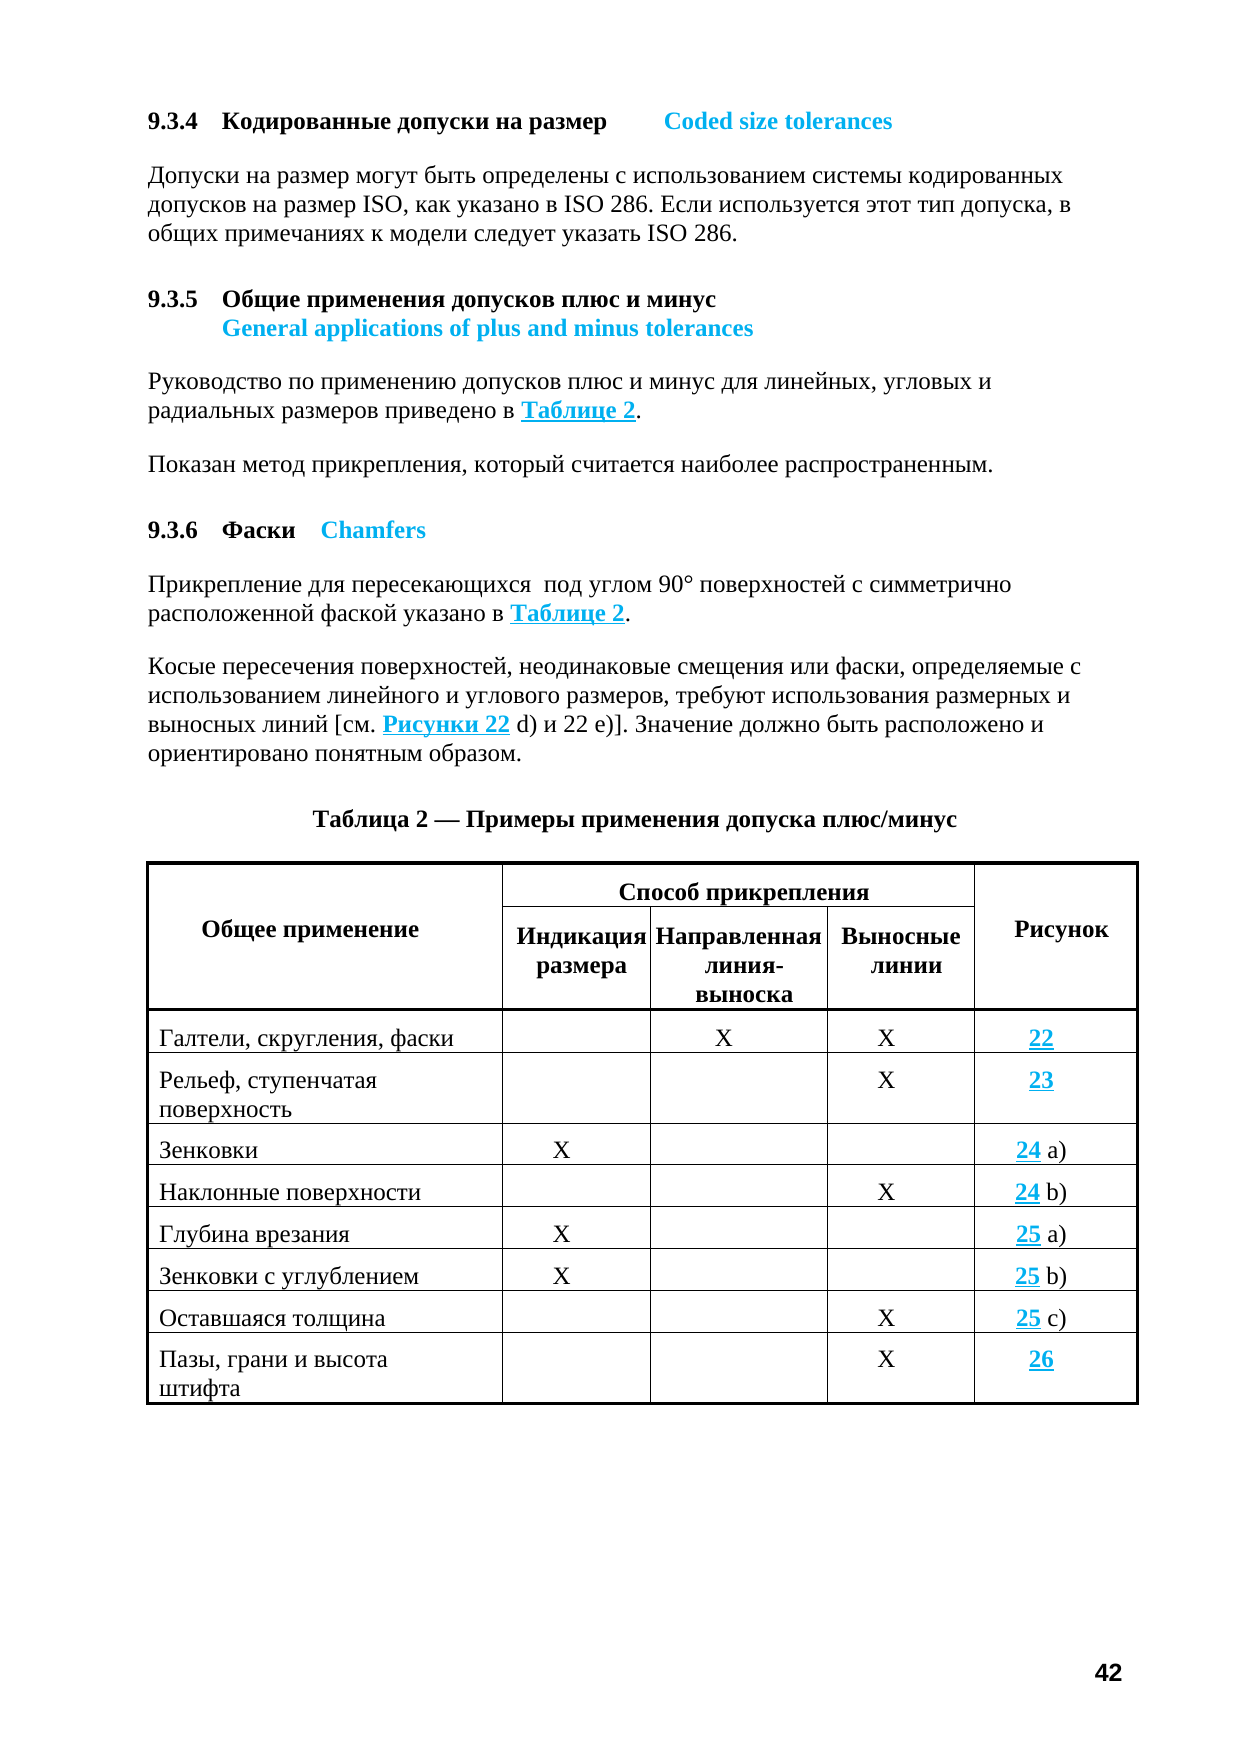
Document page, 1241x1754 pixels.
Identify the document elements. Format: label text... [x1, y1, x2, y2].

table_cell [503, 1291, 650, 1331]
list 9.3.5 Общие применения допусков плюс и минус [148, 284, 1122, 313]
list General applications of plus and minus tolerances [192, 313, 1122, 341]
list Косые пересечения поверхностей, неодинаковые смещения или фаски, определяемые с использованием линейного и углового размеров, требуют использования размерных и выносных линий [см. Рисунки 22 d) и 22 e)]. Значение должно быть расположено и ориентировано понятным образом. [148, 651, 1122, 766]
table_cell Х [828, 1053, 974, 1122]
table_cell 22 [975, 1011, 1136, 1052]
table_header Общее применение [149, 865, 502, 1008]
table_cell [503, 1053, 650, 1122]
table_cell Пазы, грани и высота штифта [149, 1333, 502, 1402]
list Таблица 2 — Примеры применения допуска плюс/минус [148, 804, 1122, 833]
table_cell [651, 1291, 827, 1331]
list Показан метод прикрепления, который считается наиболее распространенным. [148, 449, 1122, 478]
table_cell Наклонные поверхности [149, 1165, 502, 1206]
table_cell [651, 1053, 827, 1122]
table_cell 25 b) [975, 1249, 1136, 1289]
table_cell [651, 1207, 827, 1248]
table_cell [651, 1124, 827, 1164]
table_cell [651, 1249, 827, 1289]
table_cell Рельеф, ступенчатая поверхность [149, 1053, 502, 1122]
table_cell Зенковки [149, 1124, 502, 1164]
list Руководство по применению допусков плюс и минус для линейных, угловых и радиальных размеров приведено в Таблице 2. [148, 366, 1122, 424]
table_cell [828, 1124, 974, 1164]
table_cell Х [828, 1165, 974, 1206]
table_cell [828, 1207, 974, 1248]
list 42 [148, 1657, 1122, 1686]
table_cell [828, 1249, 974, 1289]
table_cell Х [828, 1333, 974, 1402]
table_cell Х [828, 1291, 974, 1331]
table_cell 25 а) [975, 1207, 1136, 1248]
list Допуски на размер могут быть определены с использованием системы кодированных допусков на размер ISO, как указано в ISO 286. Если используется этот тип допуска, в общих примечаниях к модели следует указать ISO 286. [148, 160, 1122, 246]
list Прикрепление для пересекающихся под углом 90° поверхностей с симметрично расположенной фаской указано в Таблице 2. [148, 569, 1122, 626]
table_header Рисунок [975, 865, 1136, 1008]
table_cell Зенковки с углублением [149, 1249, 502, 1289]
table_cell 24 а) [975, 1124, 1136, 1164]
table_cell 24 b) [975, 1165, 1136, 1206]
table_cell Направленная линия-выноска [651, 907, 827, 1008]
table_cell Оставшаяся толщина [149, 1291, 502, 1331]
table_cell 25 с) [975, 1291, 1136, 1331]
table_cell Выносные линии [828, 907, 974, 1008]
table_cell [651, 1165, 827, 1206]
table_cell Х [503, 1124, 650, 1164]
table_cell [503, 1165, 650, 1206]
list 9.3.4 Кодированные допуски на размер Coded size tolerances [148, 106, 1122, 135]
table_cell [503, 1011, 650, 1052]
table_header Способ прикрепления [503, 865, 974, 906]
table_cell Галтели, скругления, фаски [149, 1011, 502, 1052]
table_cell Глубина врезания [149, 1207, 502, 1248]
table_cell Х [828, 1011, 974, 1052]
table_cell 26 [975, 1333, 1136, 1402]
list 9.3.6 Фаски Chamfers [148, 515, 1122, 544]
table_cell 23 [975, 1053, 1136, 1122]
table_cell Х [503, 1249, 650, 1289]
table_cell [503, 1333, 650, 1402]
table_cell Х [651, 1011, 827, 1052]
table_cell Х [503, 1207, 650, 1248]
table_cell [651, 1333, 827, 1402]
table_cell Индикация размера [503, 907, 650, 1008]
